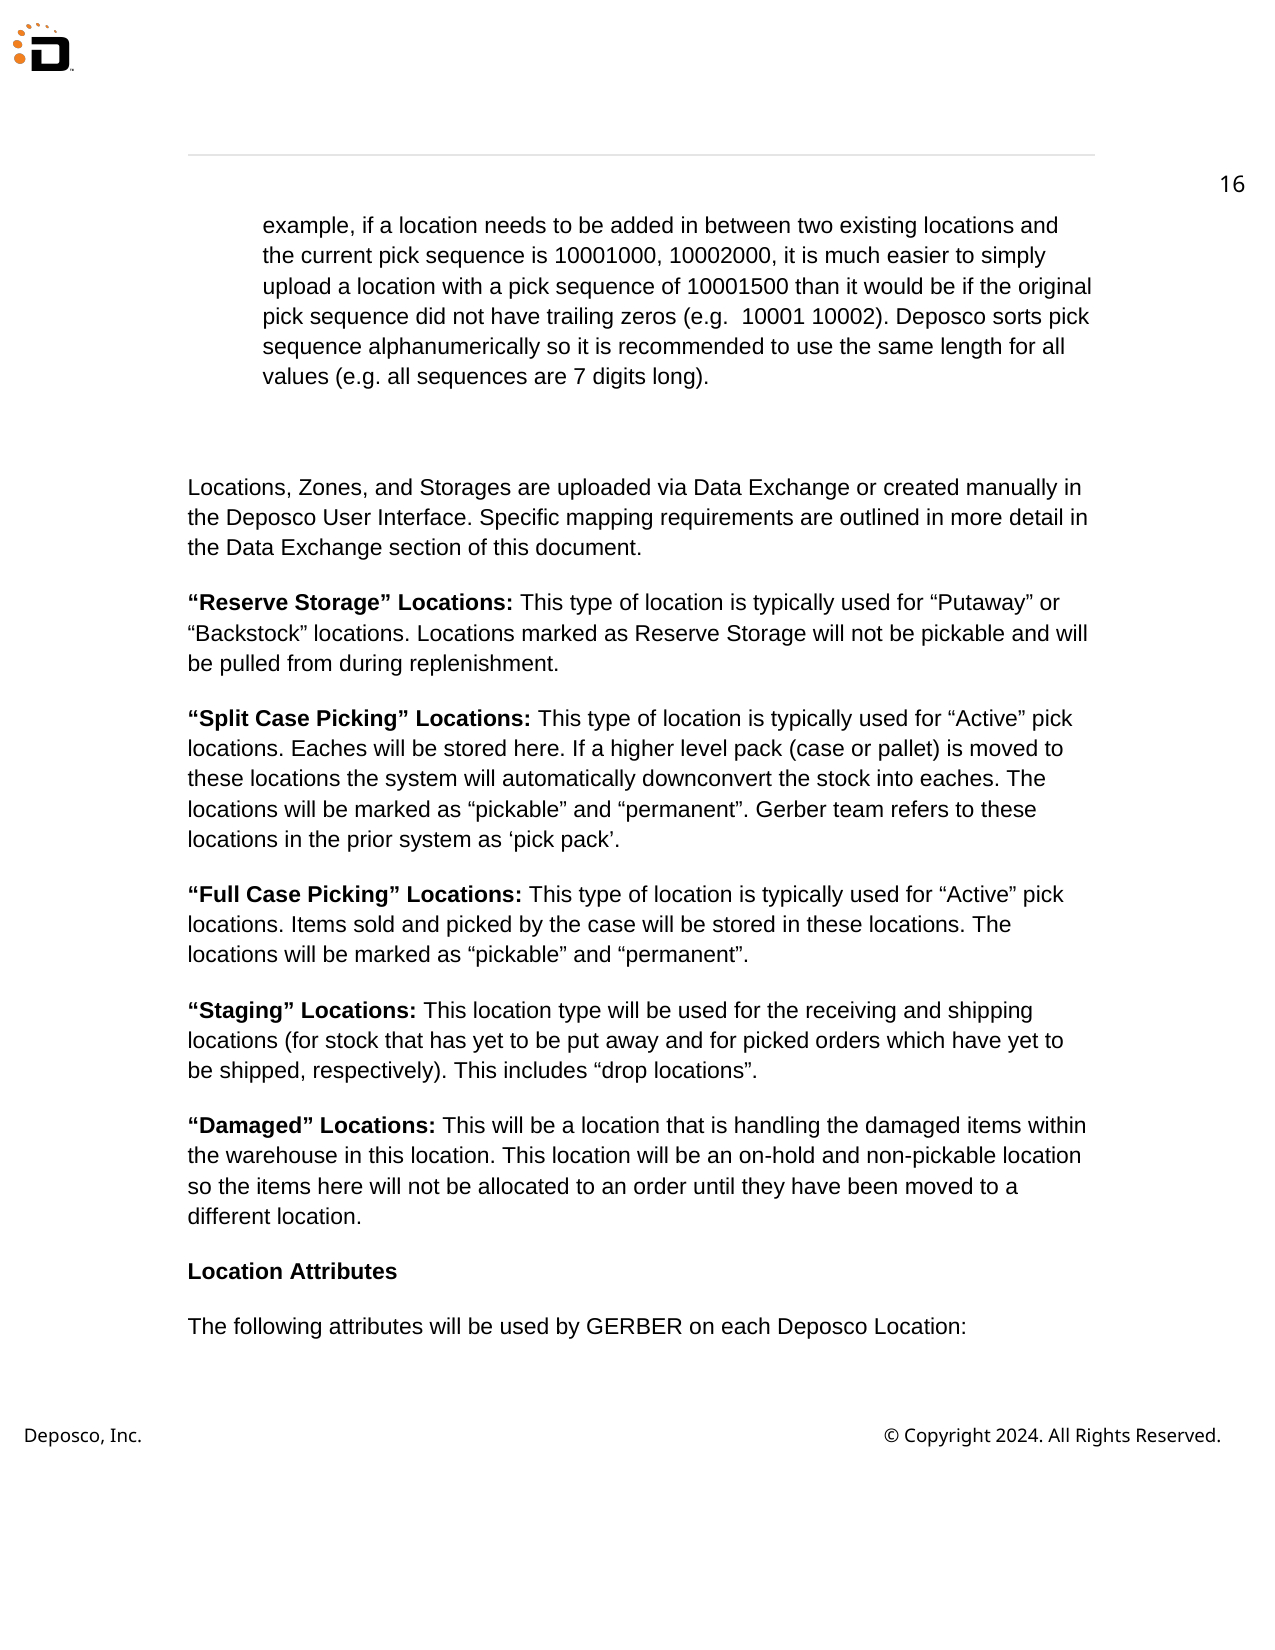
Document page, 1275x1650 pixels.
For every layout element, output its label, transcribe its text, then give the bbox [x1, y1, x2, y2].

text “Full Case Picking” Locations: This type of location is typically used for “Active” pick locations. Items sold and picked by the case will be stored in these locations. The locations will be marked as “pickable” and “permanent”. [187, 881, 1095, 968]
text The following attributes will be used by GERBER on each Deposco Location: [187, 1313, 1095, 1339]
picture [13, 23, 74, 71]
text “Staging” Locations: This location type will be used for the receiving and shipping locations (for stock that has yet to be put away and for picked orders which have yet to be shipped, respectively). This includes “drop locations”. [187, 997, 1095, 1083]
text Locations, Zones, and Storages are uploaded via Data Exchange or created manually in the Deposco User Interface. Specific mapping requirements are outlined in more detail in the Data Exchange section of this document. [187, 474, 1095, 560]
text “Split Case Picking” Locations: This type of location is typically used for “Active” pick locations. Eaches will be stored here. If a higher level pack (case or pallet) is moved to these locations the system will automatically downconvert the stock into eaches. The locations will be marked as “pickable” and “permanent”. Gerber team refers to these locations in the prior system as ‘pick pack’. [187, 705, 1095, 852]
text “Reserve Storage” Locations: This type of location is typically used for “Putaway” or “Backstock” locations. Locations marked as Reserve Storage will not be pickable and will be pulled from during replenishment. [187, 589, 1095, 676]
text Location Attributes [187, 1258, 1095, 1284]
text “Damaged” Locations: This will be a location that is handling the damaged items within the warehouse in this location. This location will be an on-hold and non-pickable location so the items here will not be allocated to an order until they have been moved to a different location. [187, 1112, 1095, 1229]
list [225, 212, 1095, 389]
